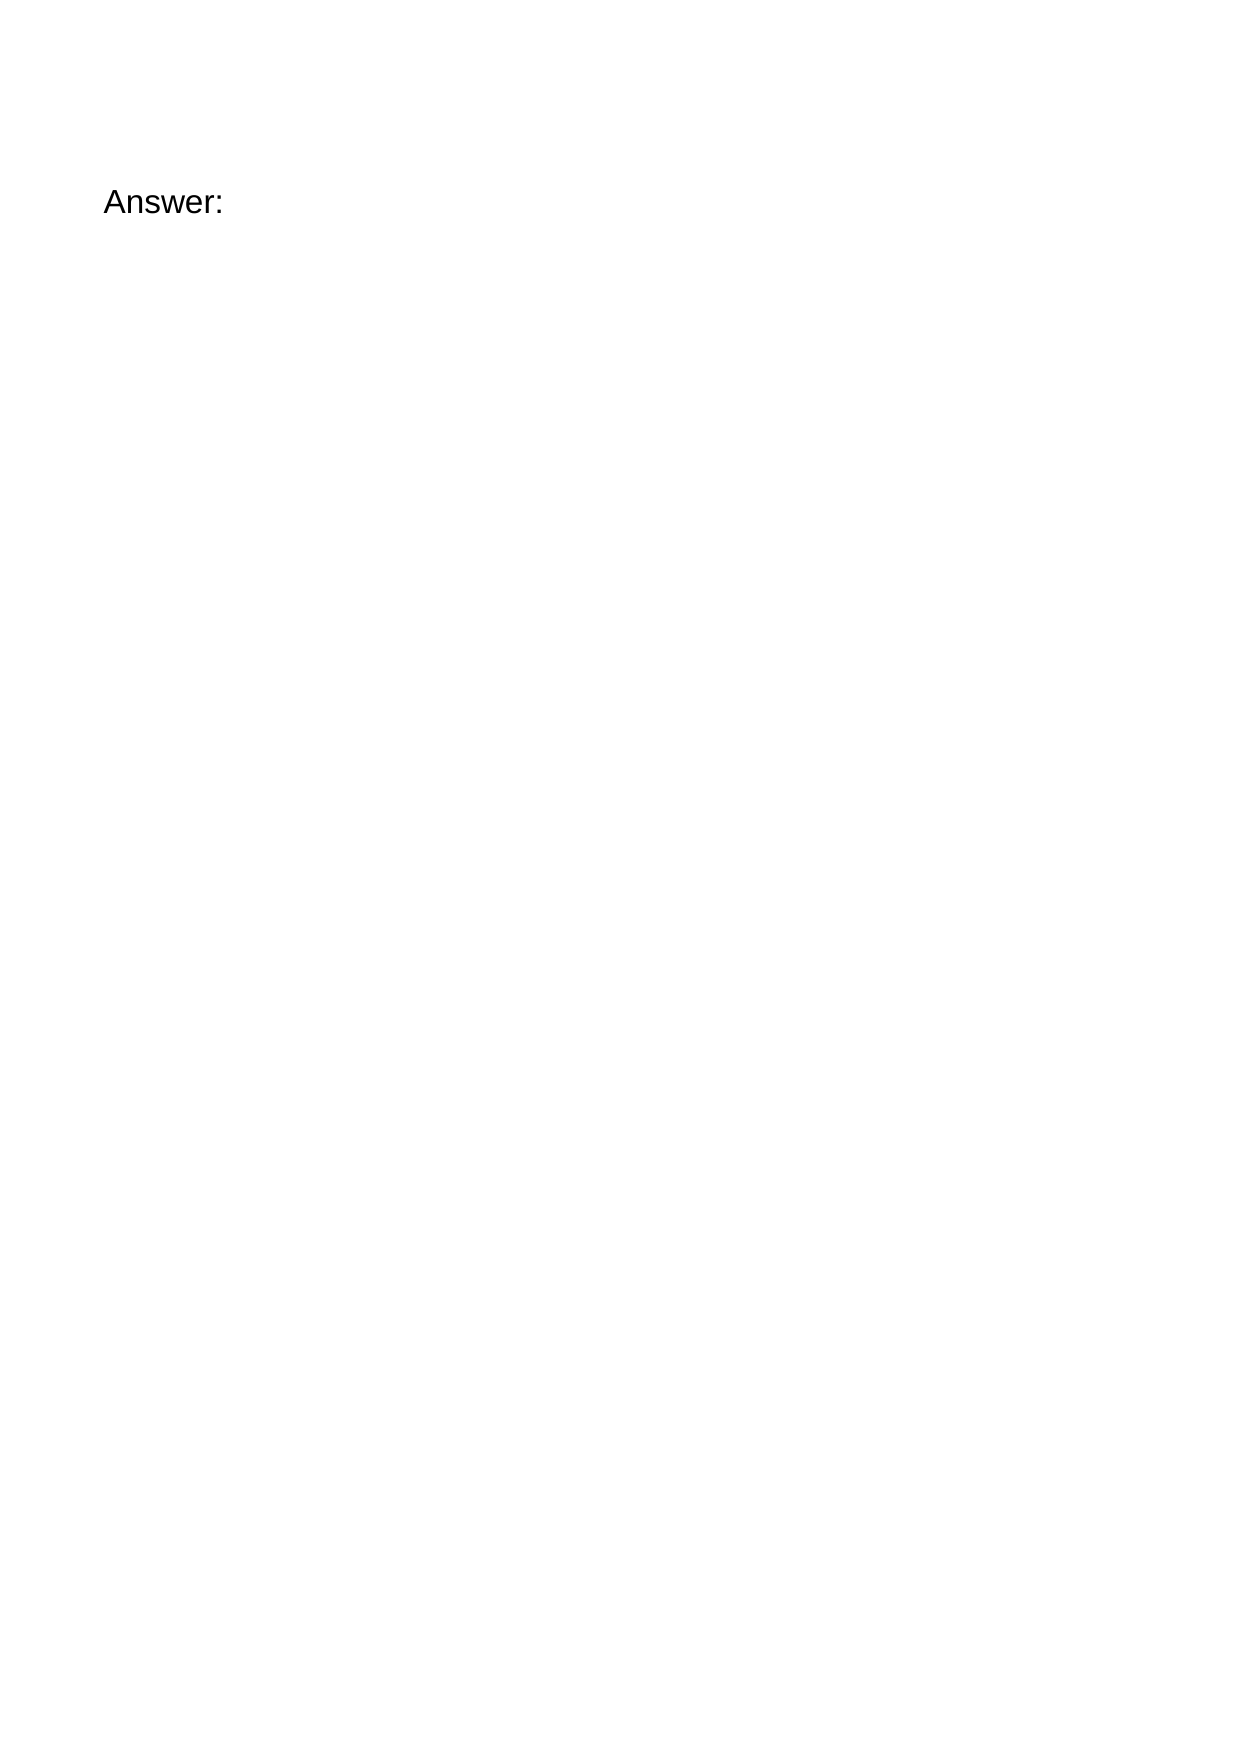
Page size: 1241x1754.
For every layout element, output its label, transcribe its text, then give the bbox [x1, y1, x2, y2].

text Answer: [103, 150, 1097, 1604]
